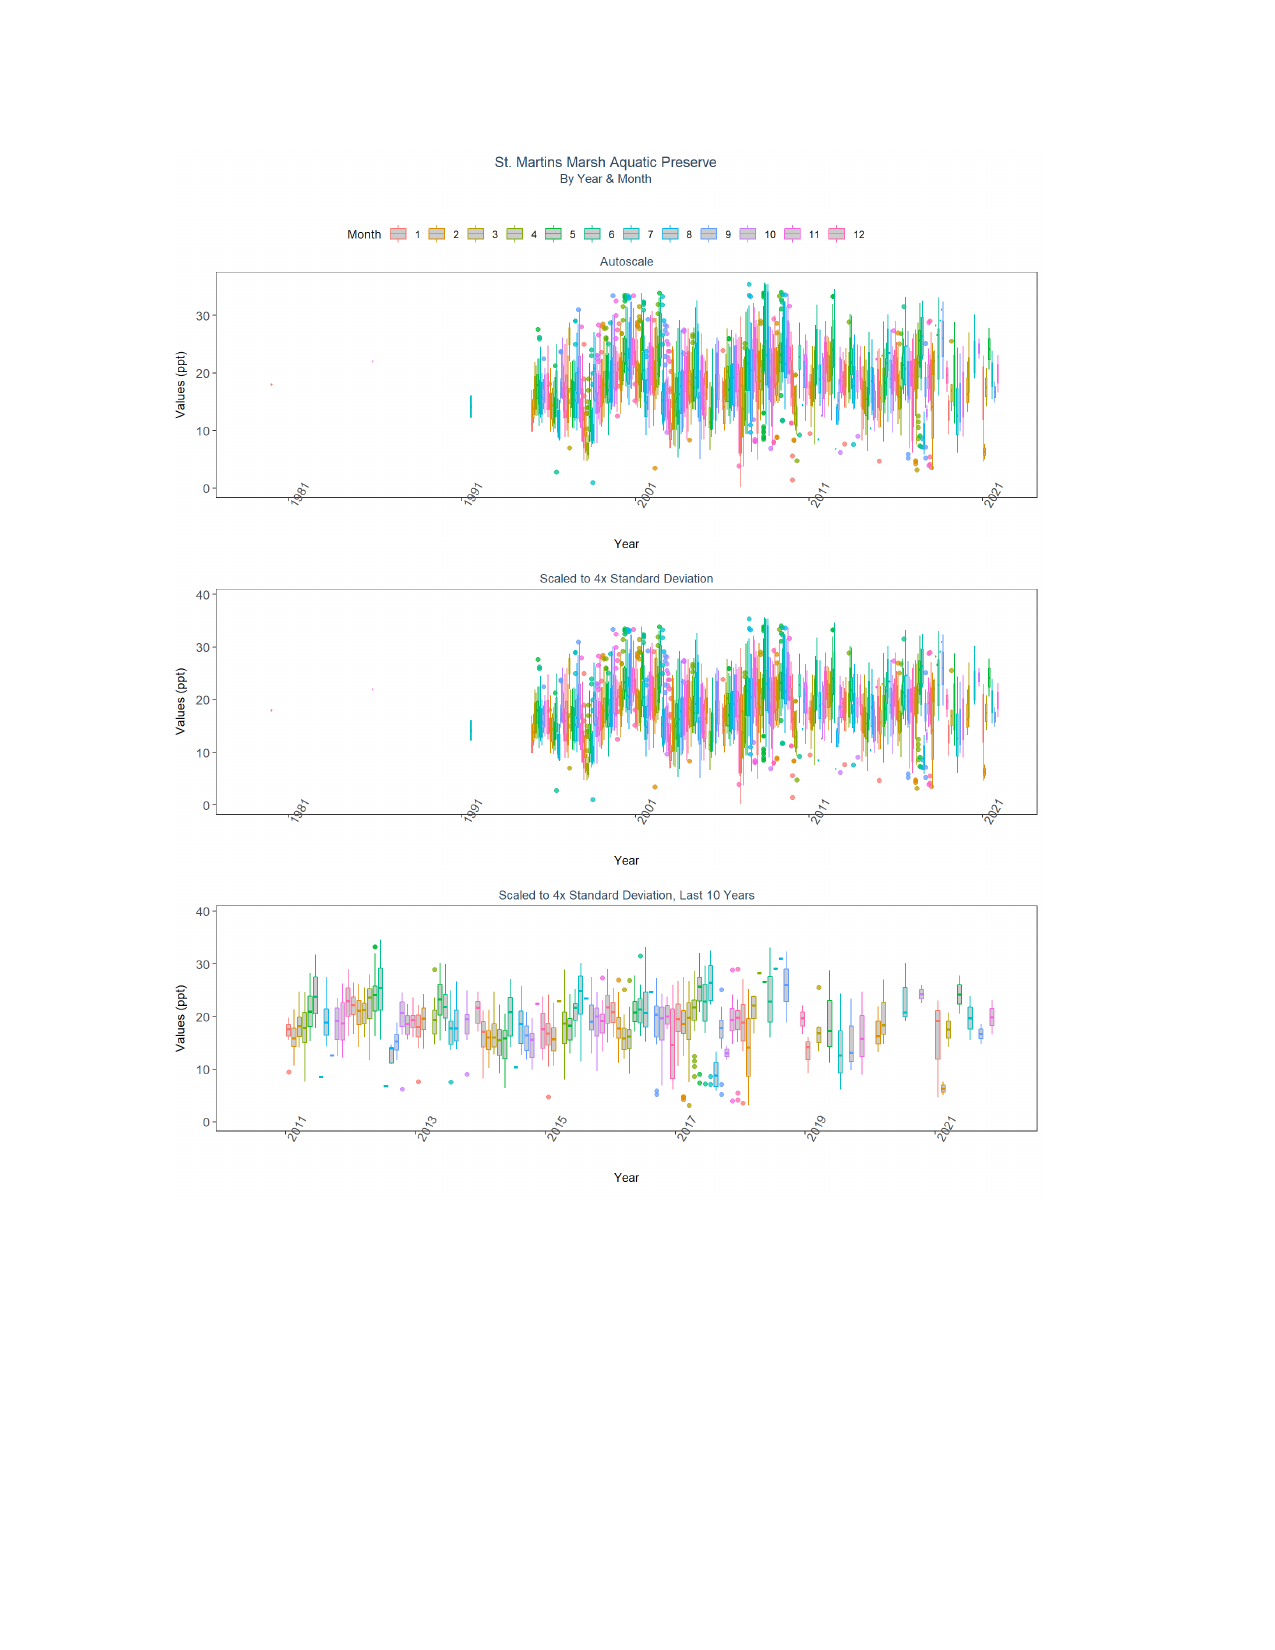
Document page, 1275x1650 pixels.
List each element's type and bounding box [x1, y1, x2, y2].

picture [168, 150, 1044, 1200]
